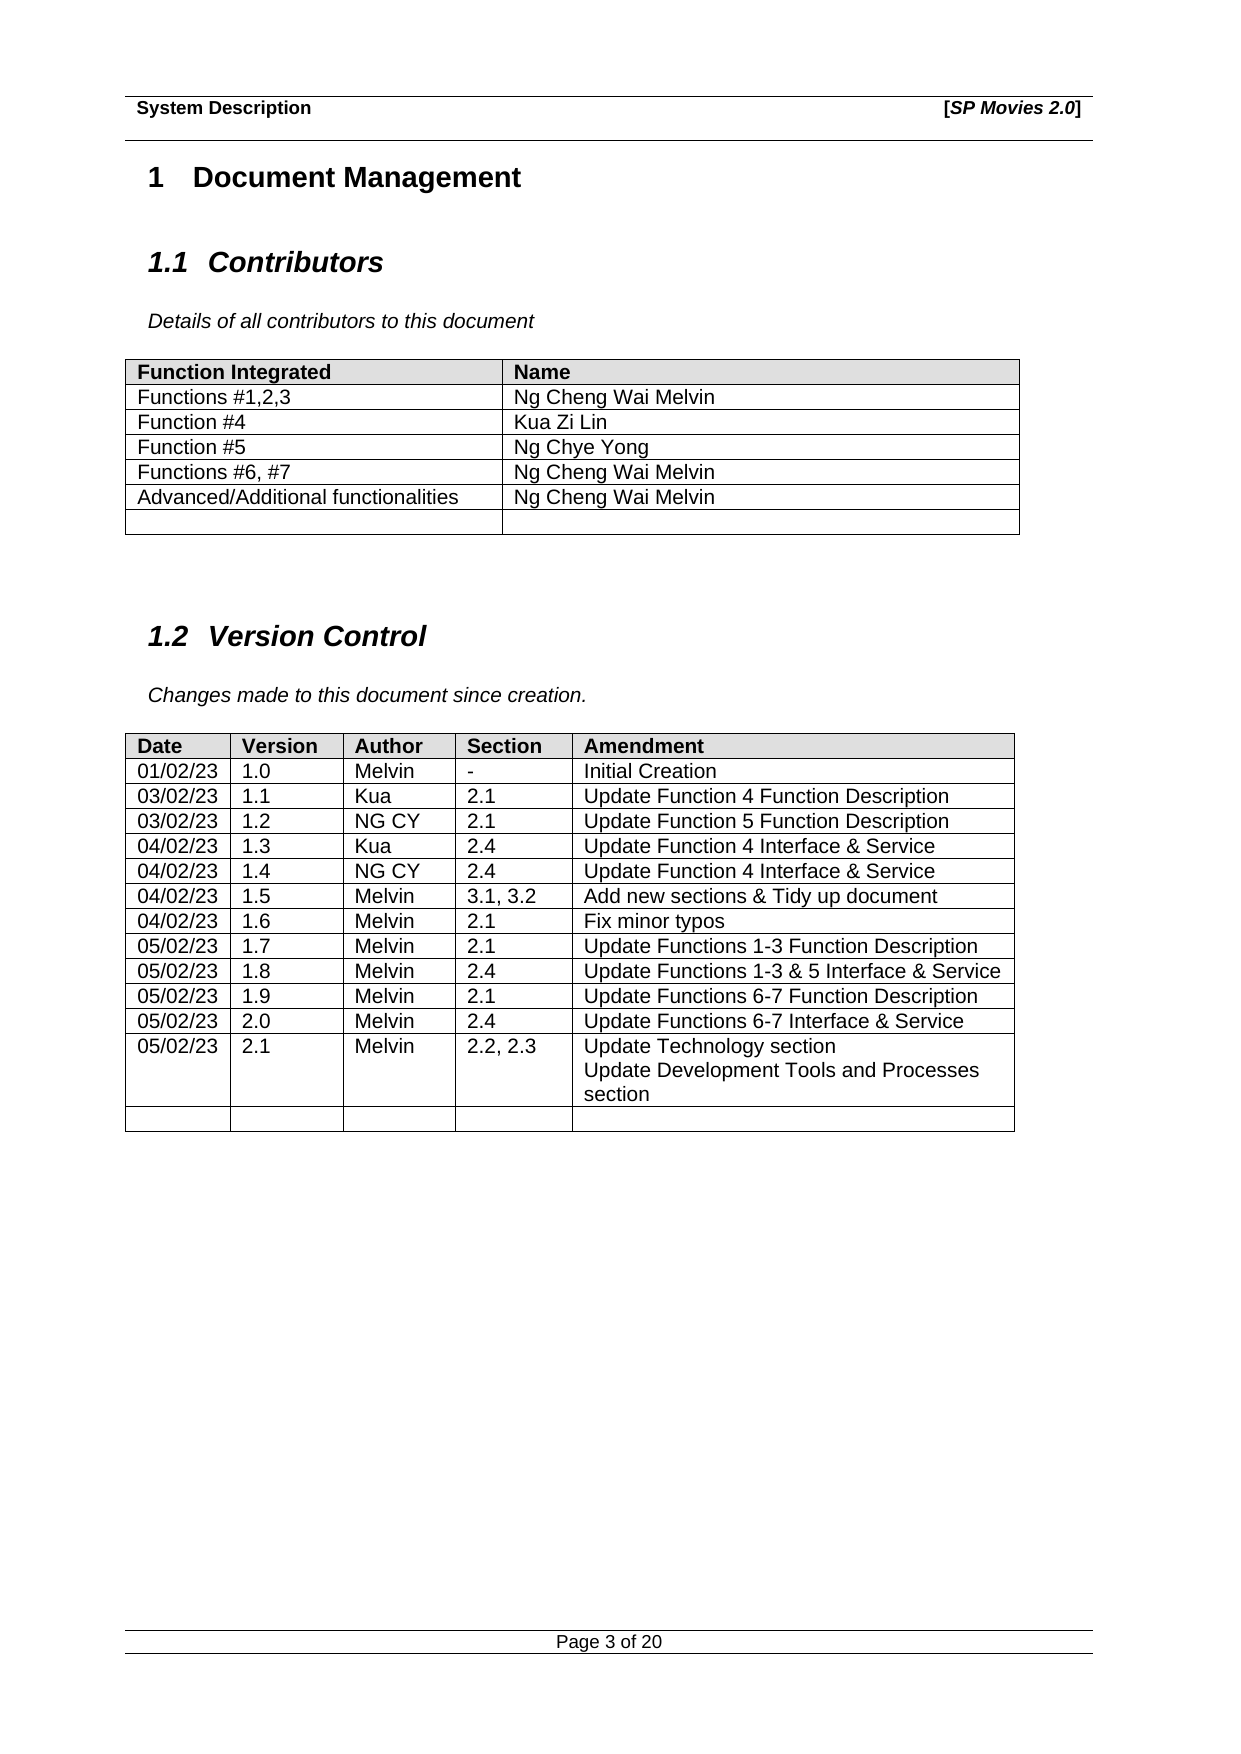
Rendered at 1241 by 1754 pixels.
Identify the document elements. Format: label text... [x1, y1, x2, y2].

table_cell 04/02/23 [126, 884, 230, 908]
table_cell 1.6 [231, 909, 343, 933]
table_cell Ng Chye Yong [503, 435, 1019, 459]
table_cell Update Function 4 Function Description [573, 784, 1014, 808]
table_cell [231, 1107, 343, 1131]
table_cell 03/02/23 [126, 784, 230, 808]
table_cell 2.0 [231, 1009, 343, 1033]
table_cell 1.8 [231, 959, 343, 983]
table_cell Functions #1,2,3 [126, 385, 502, 409]
text Changes made to this document since creation. [148, 682, 1092, 706]
table_cell 2.1 [456, 809, 572, 833]
table_cell 1.9 [231, 984, 343, 1008]
table_header Author [344, 734, 455, 758]
table_cell 2.1 [456, 934, 572, 958]
table_cell - [456, 759, 572, 783]
table_cell 2.1 [456, 909, 572, 933]
table_cell 2.1 [231, 1034, 343, 1106]
table_cell Ng Cheng Wai Melvin [503, 385, 1019, 409]
table_cell 1.3 [231, 834, 343, 858]
table_cell Add new sections & Tidy up document [573, 884, 1014, 908]
table_cell [126, 510, 502, 534]
table_cell 2.1 [456, 984, 572, 1008]
table_cell NG CY [344, 809, 455, 833]
table_cell 2.4 [456, 859, 572, 883]
table_cell [126, 1107, 230, 1131]
table_cell Update Functions 6-7 Interface & Service [573, 1009, 1014, 1033]
table_cell Update Functions 1-3 Function Description [573, 934, 1014, 958]
table_cell 1.1 [231, 784, 343, 808]
table_cell [456, 1107, 572, 1131]
table_cell Update Functions 1-3 & 5 Interface & Service [573, 959, 1014, 983]
table_cell Melvin [344, 1034, 455, 1106]
table_cell [503, 510, 1019, 534]
table_cell Melvin [344, 1009, 455, 1033]
table_cell Update Function 4 Interface & Service [573, 834, 1014, 858]
table_cell [573, 1107, 1014, 1131]
table_cell 01/02/23 [126, 759, 230, 783]
table_cell Melvin [344, 984, 455, 1008]
table_cell 1.7 [231, 934, 343, 958]
table_header Function Integrated [126, 360, 502, 384]
table_cell NG CY [344, 859, 455, 883]
table_cell Function #4 [126, 410, 502, 434]
table_cell Ng Cheng Wai Melvin [503, 485, 1019, 509]
table_cell 1.5 [231, 884, 343, 908]
table_cell 2.4 [456, 834, 572, 858]
table_cell Update Function 5 Function Description [573, 809, 1014, 833]
table_cell Fix minor typos [573, 909, 1014, 933]
text Details of all contributors to this document [148, 309, 1092, 333]
table_cell Melvin [344, 959, 455, 983]
table_cell Kua Zi Lin [503, 410, 1019, 434]
table_cell Melvin [344, 934, 455, 958]
table_cell 05/02/23 [126, 934, 230, 958]
table_cell Initial Creation [573, 759, 1014, 783]
table_cell 03/02/23 [126, 809, 230, 833]
table_cell Melvin [344, 909, 455, 933]
table_header Name [503, 360, 1019, 384]
table_header Version [231, 734, 343, 758]
table_cell 2.4 [456, 1009, 572, 1033]
table_cell 05/02/23 [126, 984, 230, 1008]
table_cell 2.2, 2.3 [456, 1034, 572, 1106]
table_cell 04/02/23 [126, 834, 230, 858]
table_header Amendment [573, 734, 1014, 758]
subtitle Version Control [148, 619, 1092, 652]
table_cell 1.2 [231, 809, 343, 833]
table_cell Kua [344, 834, 455, 858]
table_cell [344, 1107, 455, 1131]
table_cell Melvin [344, 759, 455, 783]
table_cell 04/02/23 [126, 859, 230, 883]
table_header Date [126, 734, 230, 758]
table_cell 1.0 [231, 759, 343, 783]
table_cell Ng Cheng Wai Melvin [503, 460, 1019, 484]
table_cell 05/02/23 [126, 959, 230, 983]
table_cell 05/02/23 [126, 1009, 230, 1033]
table_cell Kua [344, 784, 455, 808]
table_cell 05/02/23 [126, 1034, 230, 1106]
table_cell Melvin [344, 884, 455, 908]
table_cell 1.4 [231, 859, 343, 883]
table_cell Functions #6, #7 [126, 460, 502, 484]
subtitle Document Management [148, 160, 1092, 194]
table_cell 3.1, 3.2 [456, 884, 572, 908]
table_cell Update Function 4 Interface & Service [573, 859, 1014, 883]
table_cell Advanced/Additional functionalities [126, 485, 502, 509]
table_cell Update Technology section Update Development Tools and Processes section [573, 1034, 1014, 1106]
table_cell Update Functions 6-7 Function Description [573, 984, 1014, 1008]
table_cell 04/02/23 [126, 909, 230, 933]
table_cell 2.1 [456, 784, 572, 808]
table_cell Function #5 [126, 435, 502, 459]
table_cell 2.4 [456, 959, 572, 983]
subtitle Contributors [148, 245, 1092, 279]
table_header Section [456, 734, 572, 758]
